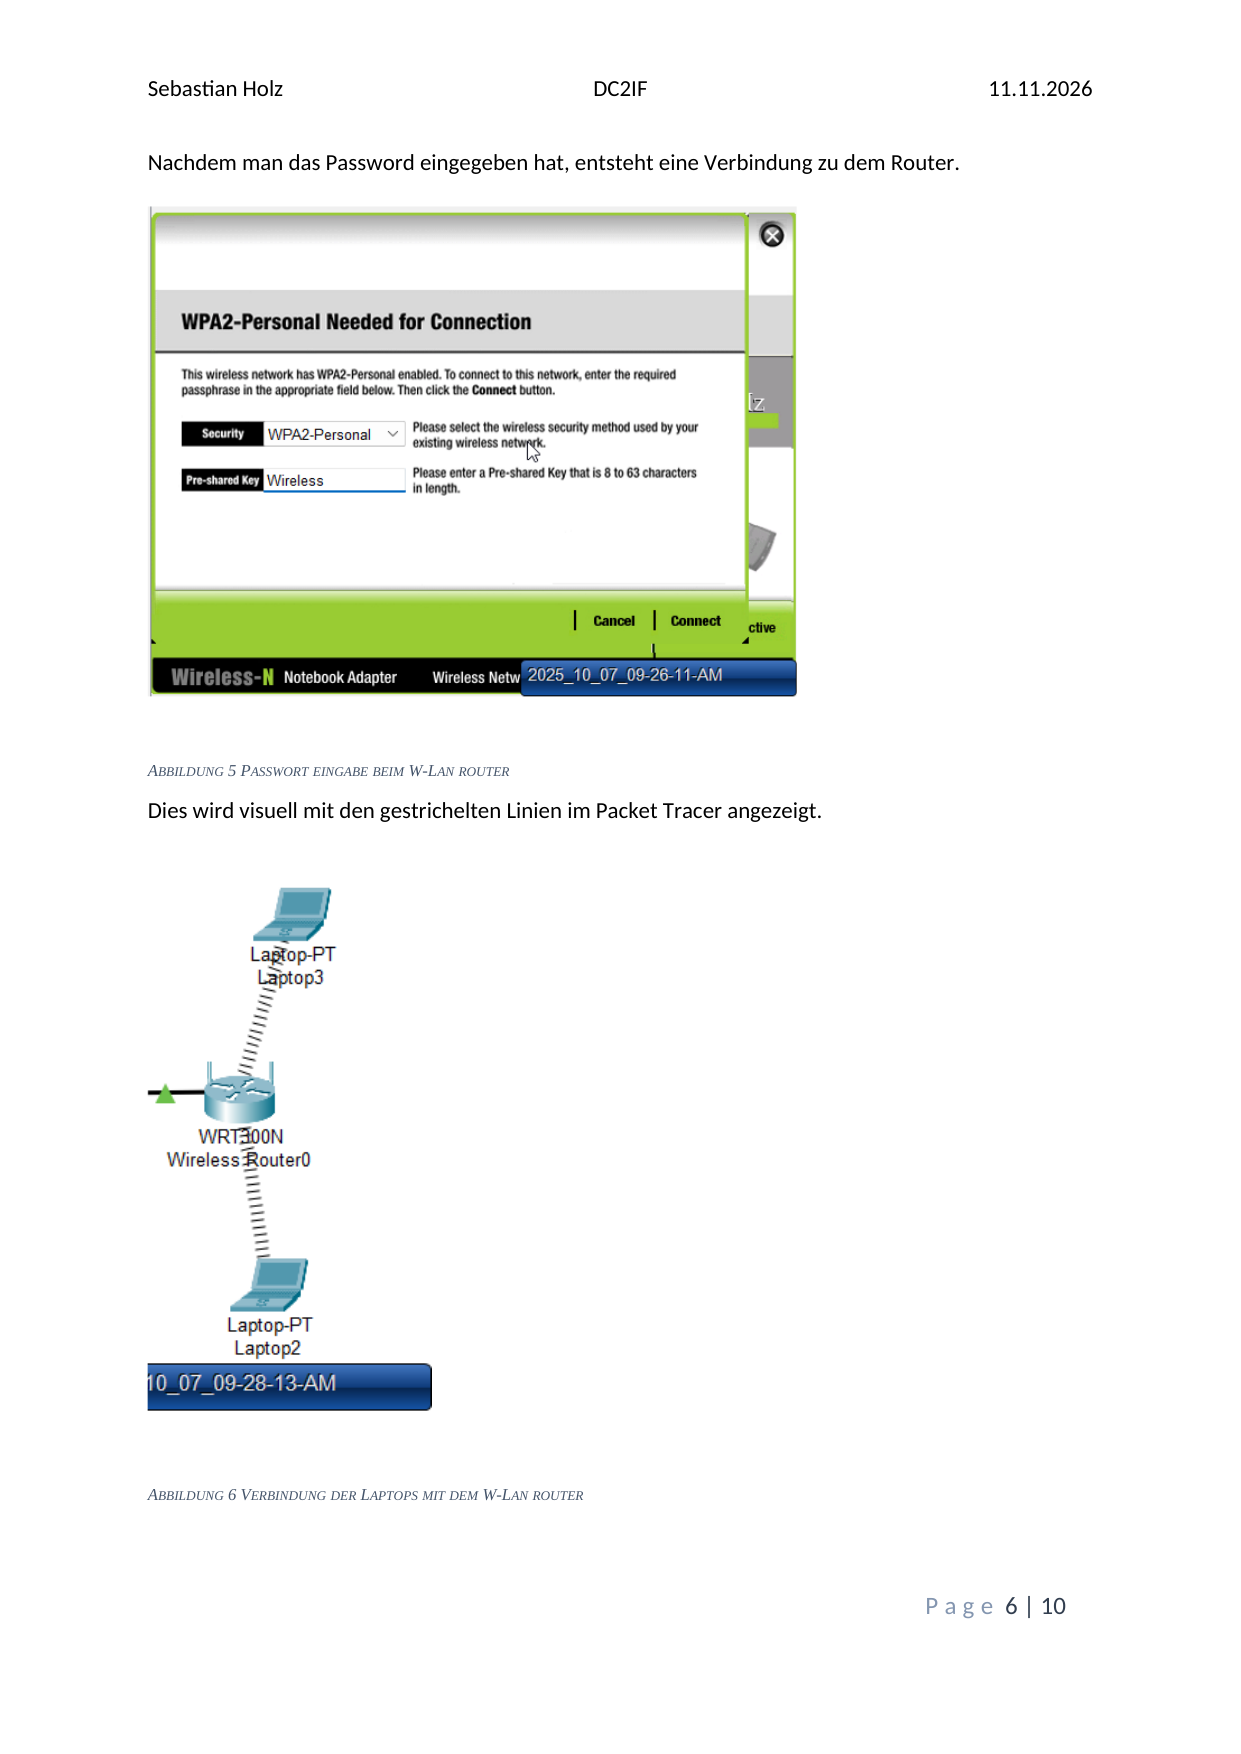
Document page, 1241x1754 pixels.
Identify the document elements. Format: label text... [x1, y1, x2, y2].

text Abbildung 5 Passwort eingabe beim W-Lan router [148, 761, 1093, 780]
text Dies wird visuell mit den gestrichelten Linien im Packet Tracer angezeigt. [148, 796, 1093, 824]
text Abbildung 6 Verbindung der Laptops mit dem W-Lan router [148, 1484, 1093, 1504]
picture [147, 206, 797, 730]
text Nachdem man das Password eingegeben hat, entsteht eine Verbindung zu dem Router. [148, 148, 1093, 176]
picture [147, 855, 432, 1454]
